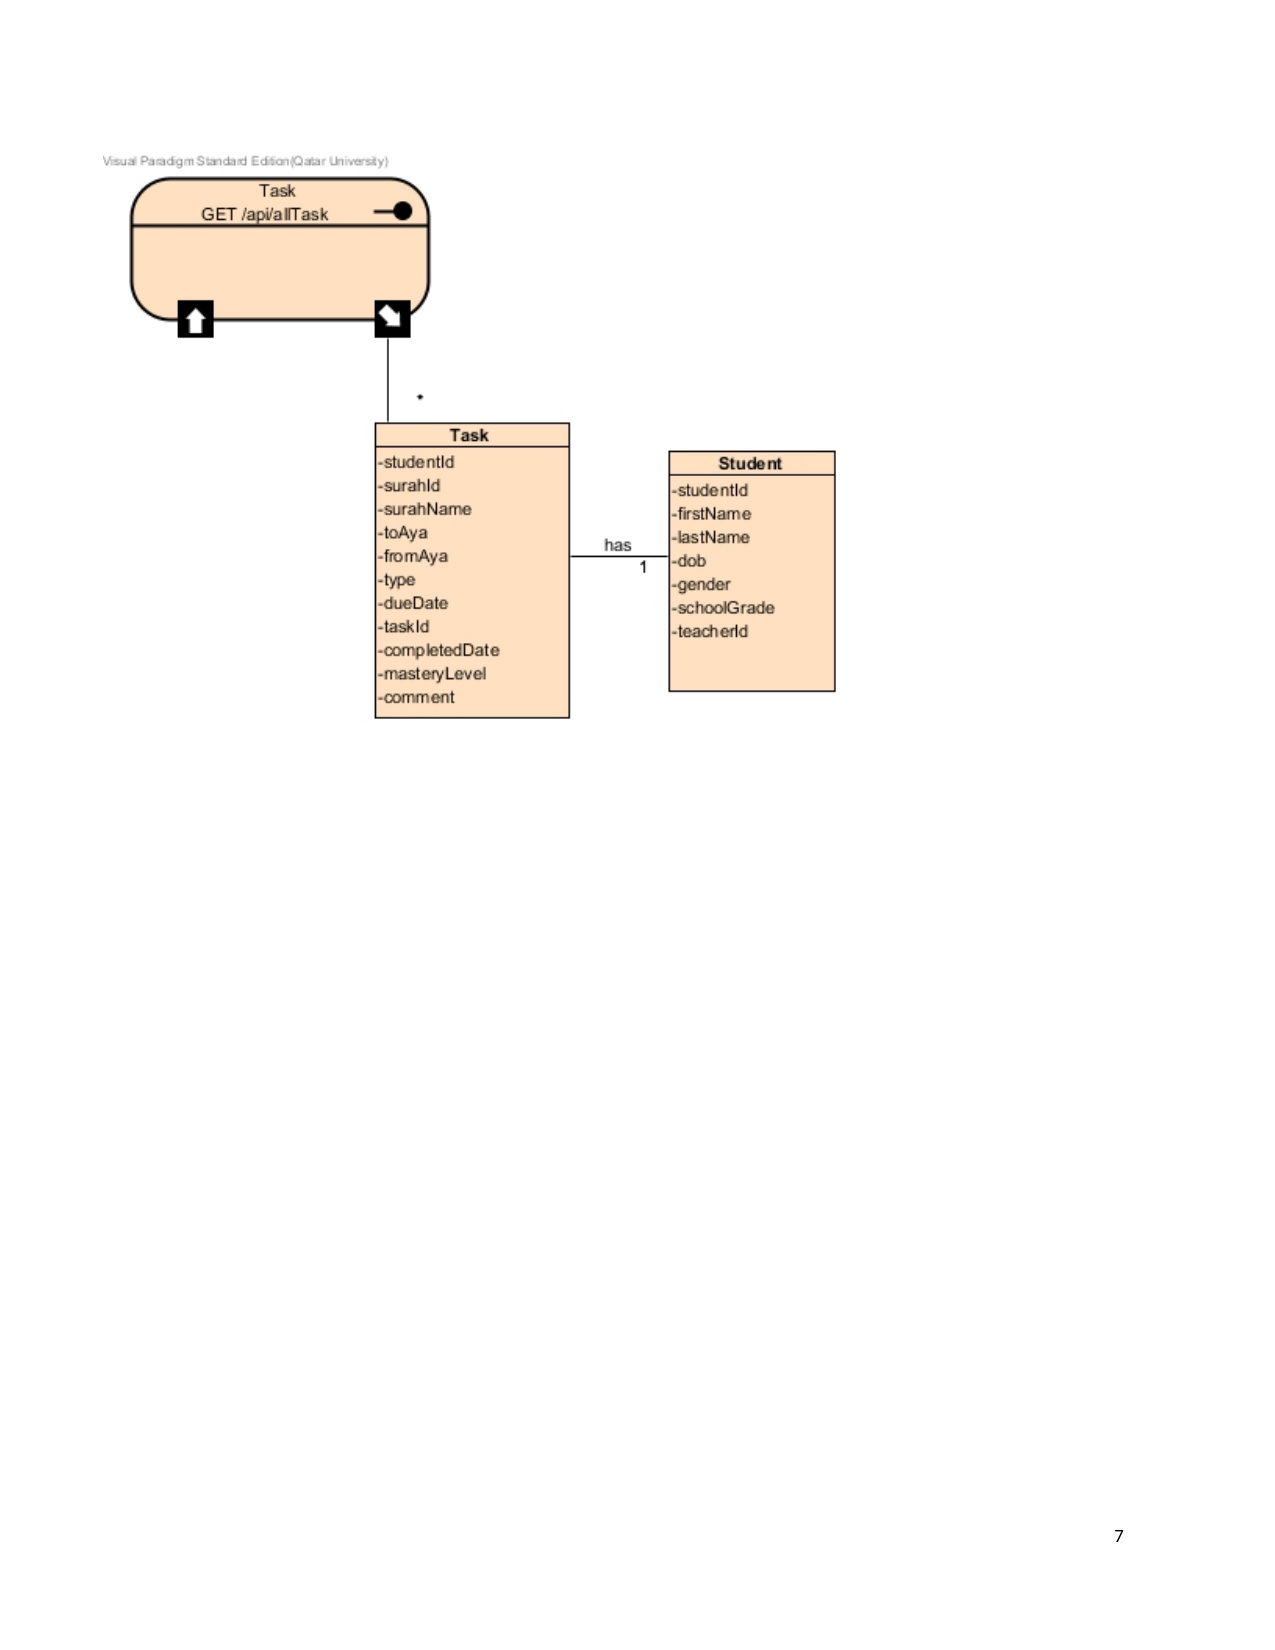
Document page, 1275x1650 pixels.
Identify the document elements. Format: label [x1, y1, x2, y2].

picture [103, 151, 861, 744]
